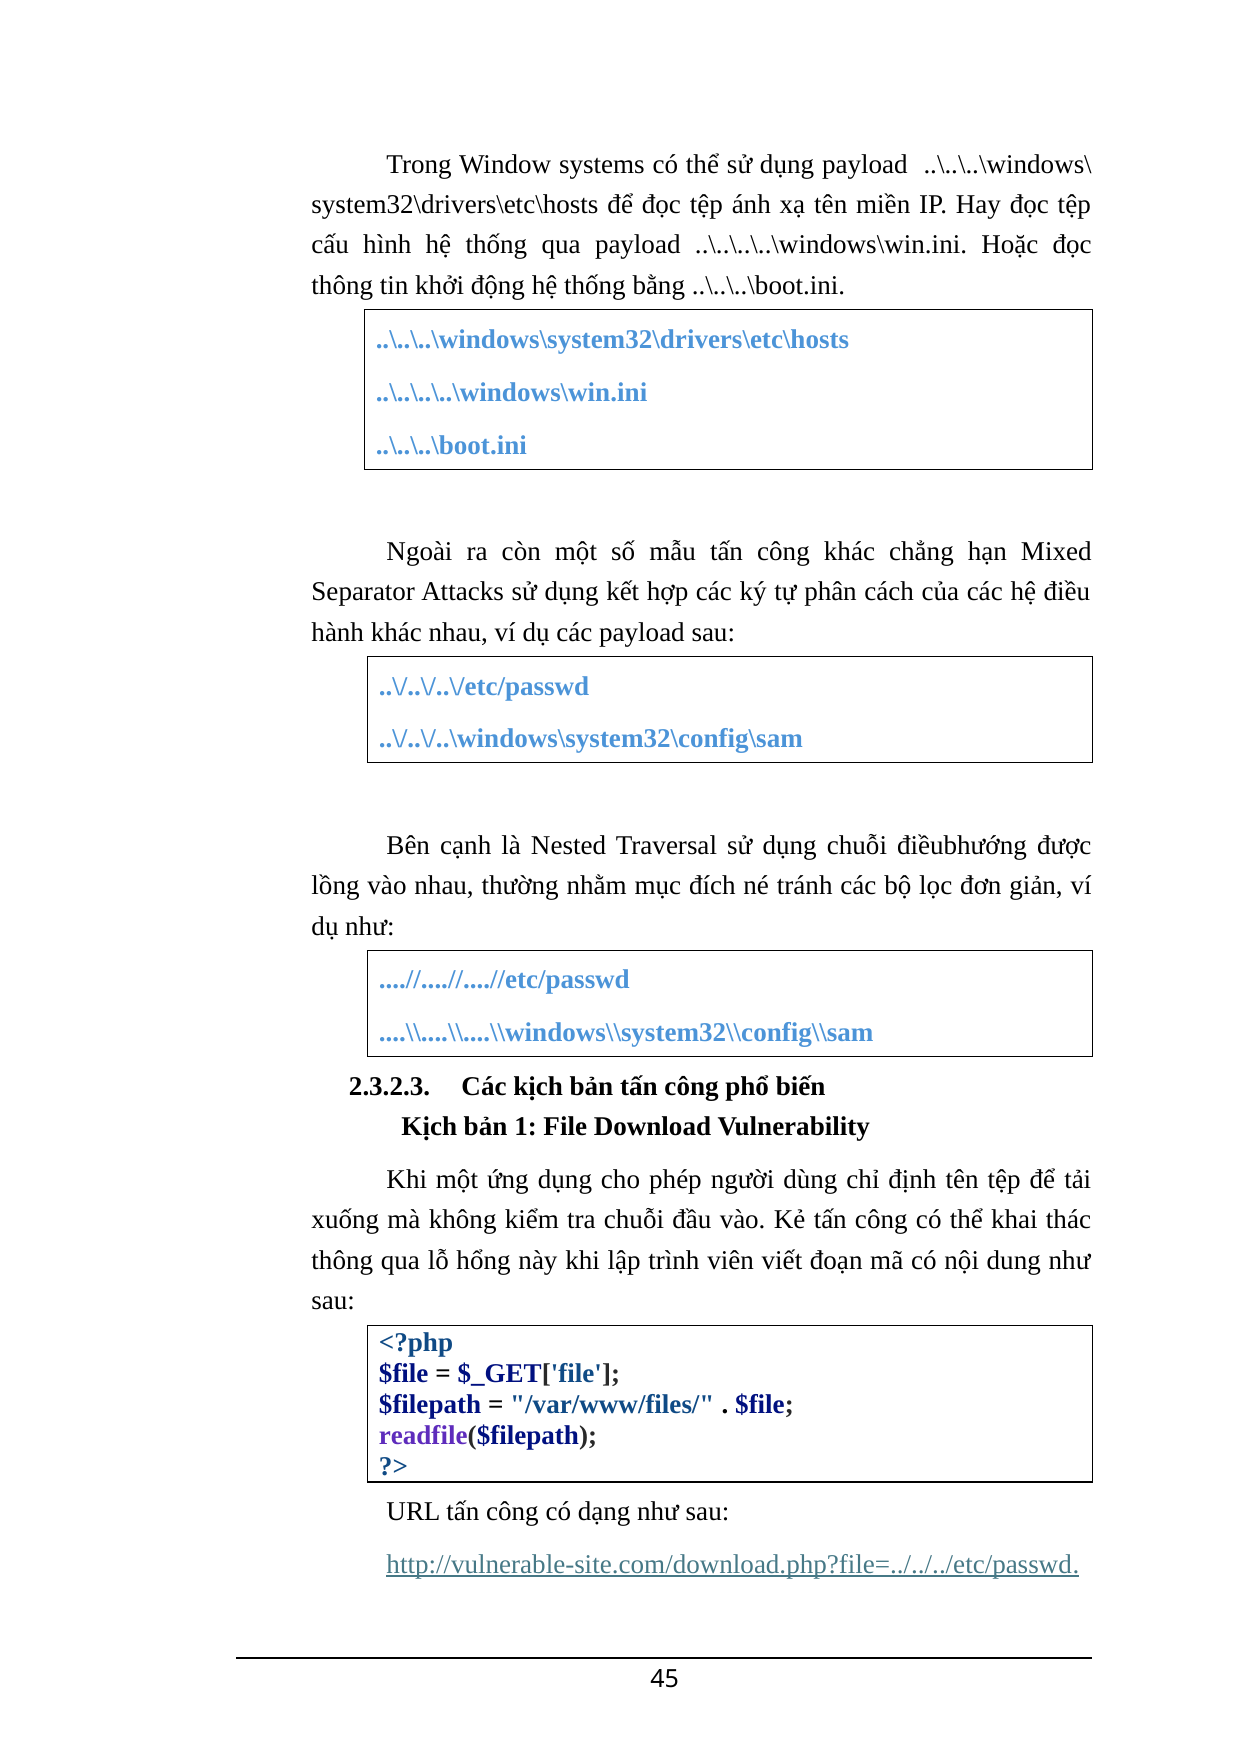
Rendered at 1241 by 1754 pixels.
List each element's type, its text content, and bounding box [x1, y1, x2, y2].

list Kịch bản 1: File Download Vulnerability [401, 1110, 1092, 1141]
table_header ....//....//....//etc/passwd ....\\....\\....\\windows\\system32\\config\\sam [368, 951, 1092, 1056]
list Các kịch bản tấn công phổ biến [349, 1070, 1092, 1101]
text URL tấn công có dạng như sau: [311, 1495, 1092, 1526]
text http://vulnerable-site.com/download.php?file=../../../etc/passwd. [311, 1548, 1092, 1579]
text Khi một ứng dụng cho phép người dùng chỉ định tên tệp để tải xuống mà không kiểm tra chuỗi đầu vào. Kẻ tấn công có thể khai thác thông qua lỗ hổng này khi lập trình viên viết đoạn mã có nội dung như sau: [311, 1163, 1092, 1315]
text Trong Window systems có thể sử dụng payload ..\..\..\windows\system32\drivers\etc\hosts để đọc tệp ánh xạ tên miền IP. Hay đọc tệp cấu hình hệ thống qua payload ..\..\..\..\windows\win.ini. Hoặc đọc thông tin khởi động hệ thống bằng ..\..\..\boot.ini. [311, 148, 1092, 300]
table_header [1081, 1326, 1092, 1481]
table_header ..\/..\/..\/etc/passwd ..\/..\/..\windows\system32\config\sam [368, 657, 1092, 762]
table_header ..\..\..\windows\system32\drivers\etc\hosts ..\..\..\..\windows\win.ini ..\..\..\boot.ini [365, 310, 1092, 468]
text Ngoài ra còn một số mẫu tấn công khác chẳng hạn Mixed Separator Attacks sử dụng kết hợp các ký tự phân cách của các hệ điều hành khác nhau, ví dụ các payload sau: [311, 535, 1092, 647]
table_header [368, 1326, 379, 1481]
text Bên cạnh là Nested Traversal sử dụng chuỗi điềubhướng được lồng vào nhau, thường nhằm mục đích né tránh các bộ lọc đơn giản, ví dụ như: [311, 829, 1092, 941]
